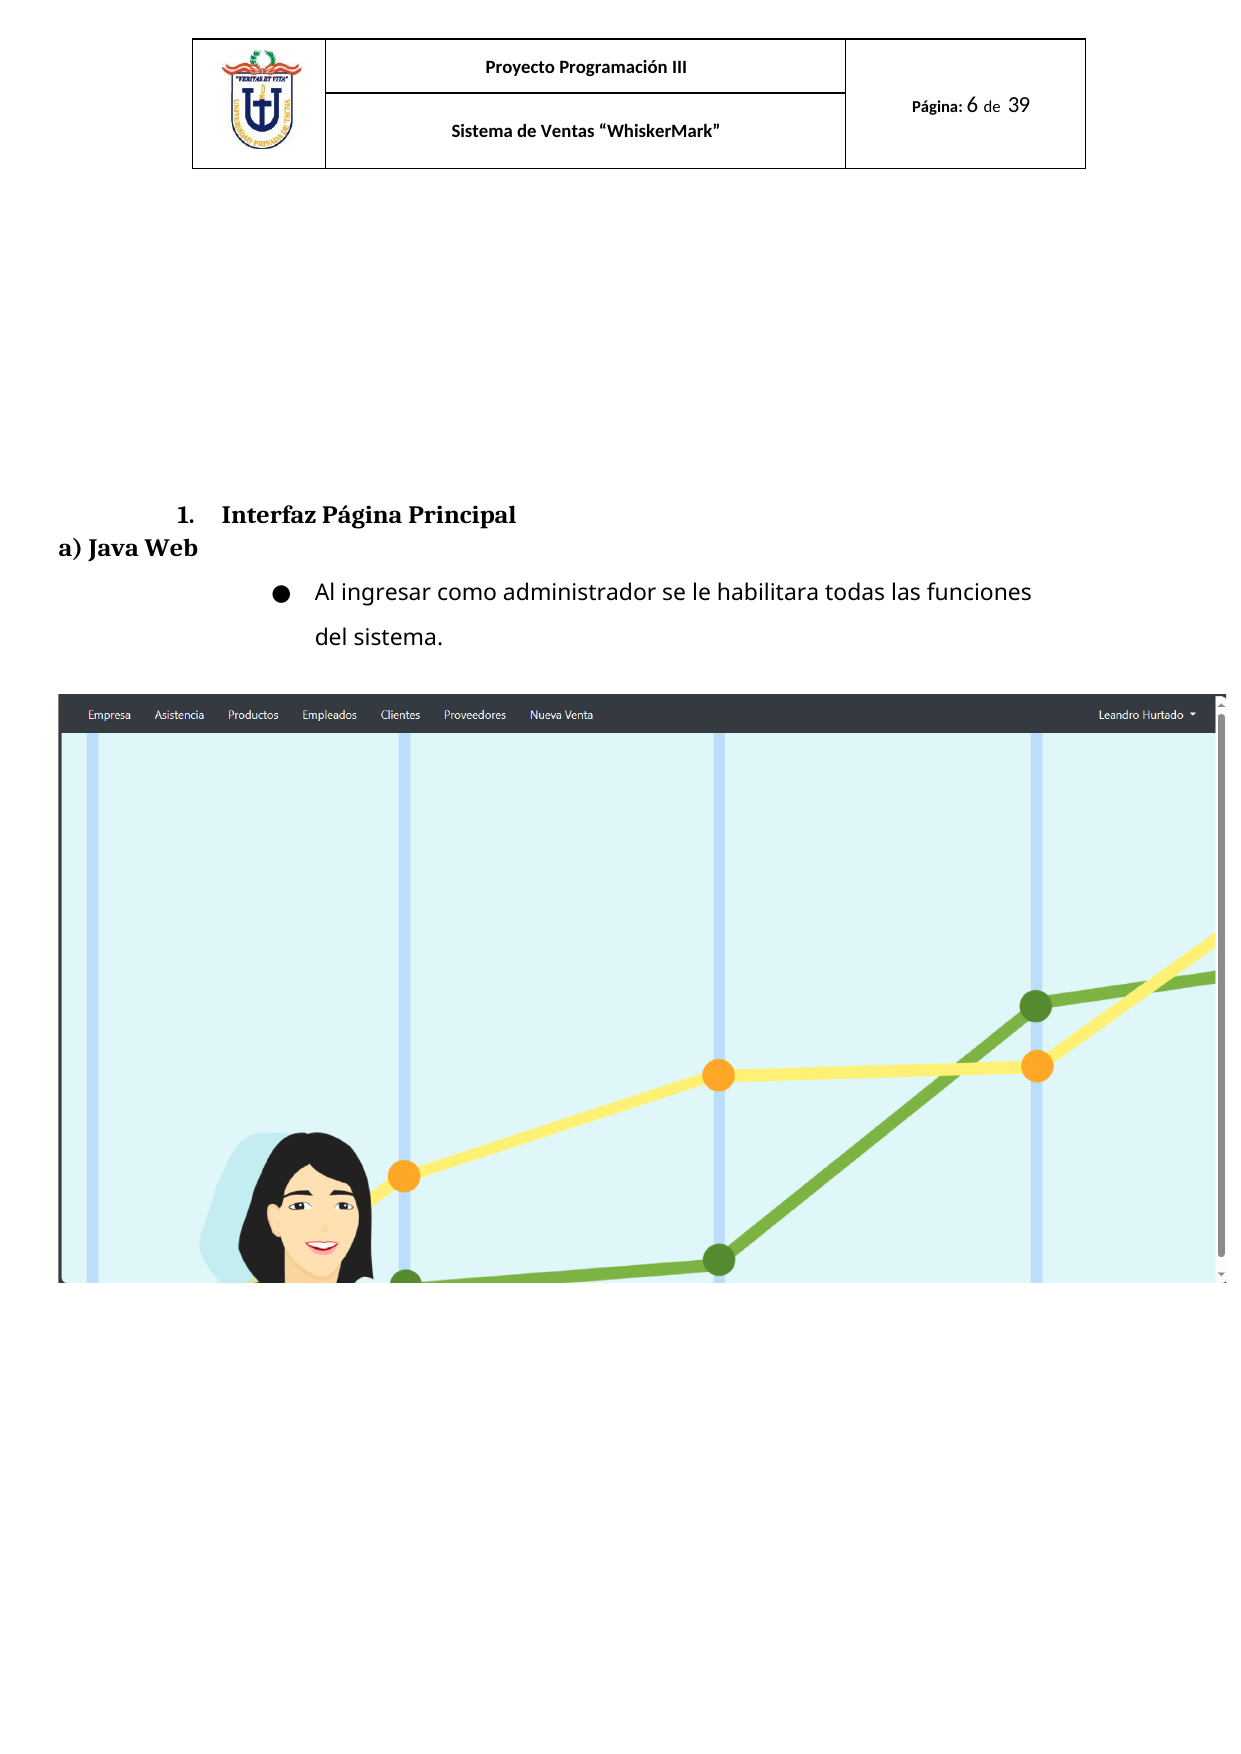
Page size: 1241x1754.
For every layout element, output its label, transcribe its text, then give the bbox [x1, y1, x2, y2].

picture [221, 50, 302, 149]
list Al ingresar como administrador se le habilitara todas las funciones del sistema. [271, 576, 1064, 652]
subtitle Interfaz Página Principal [177, 501, 1226, 530]
picture [58, 694, 1227, 1283]
subtitle a) Java Web [58, 534, 1226, 563]
